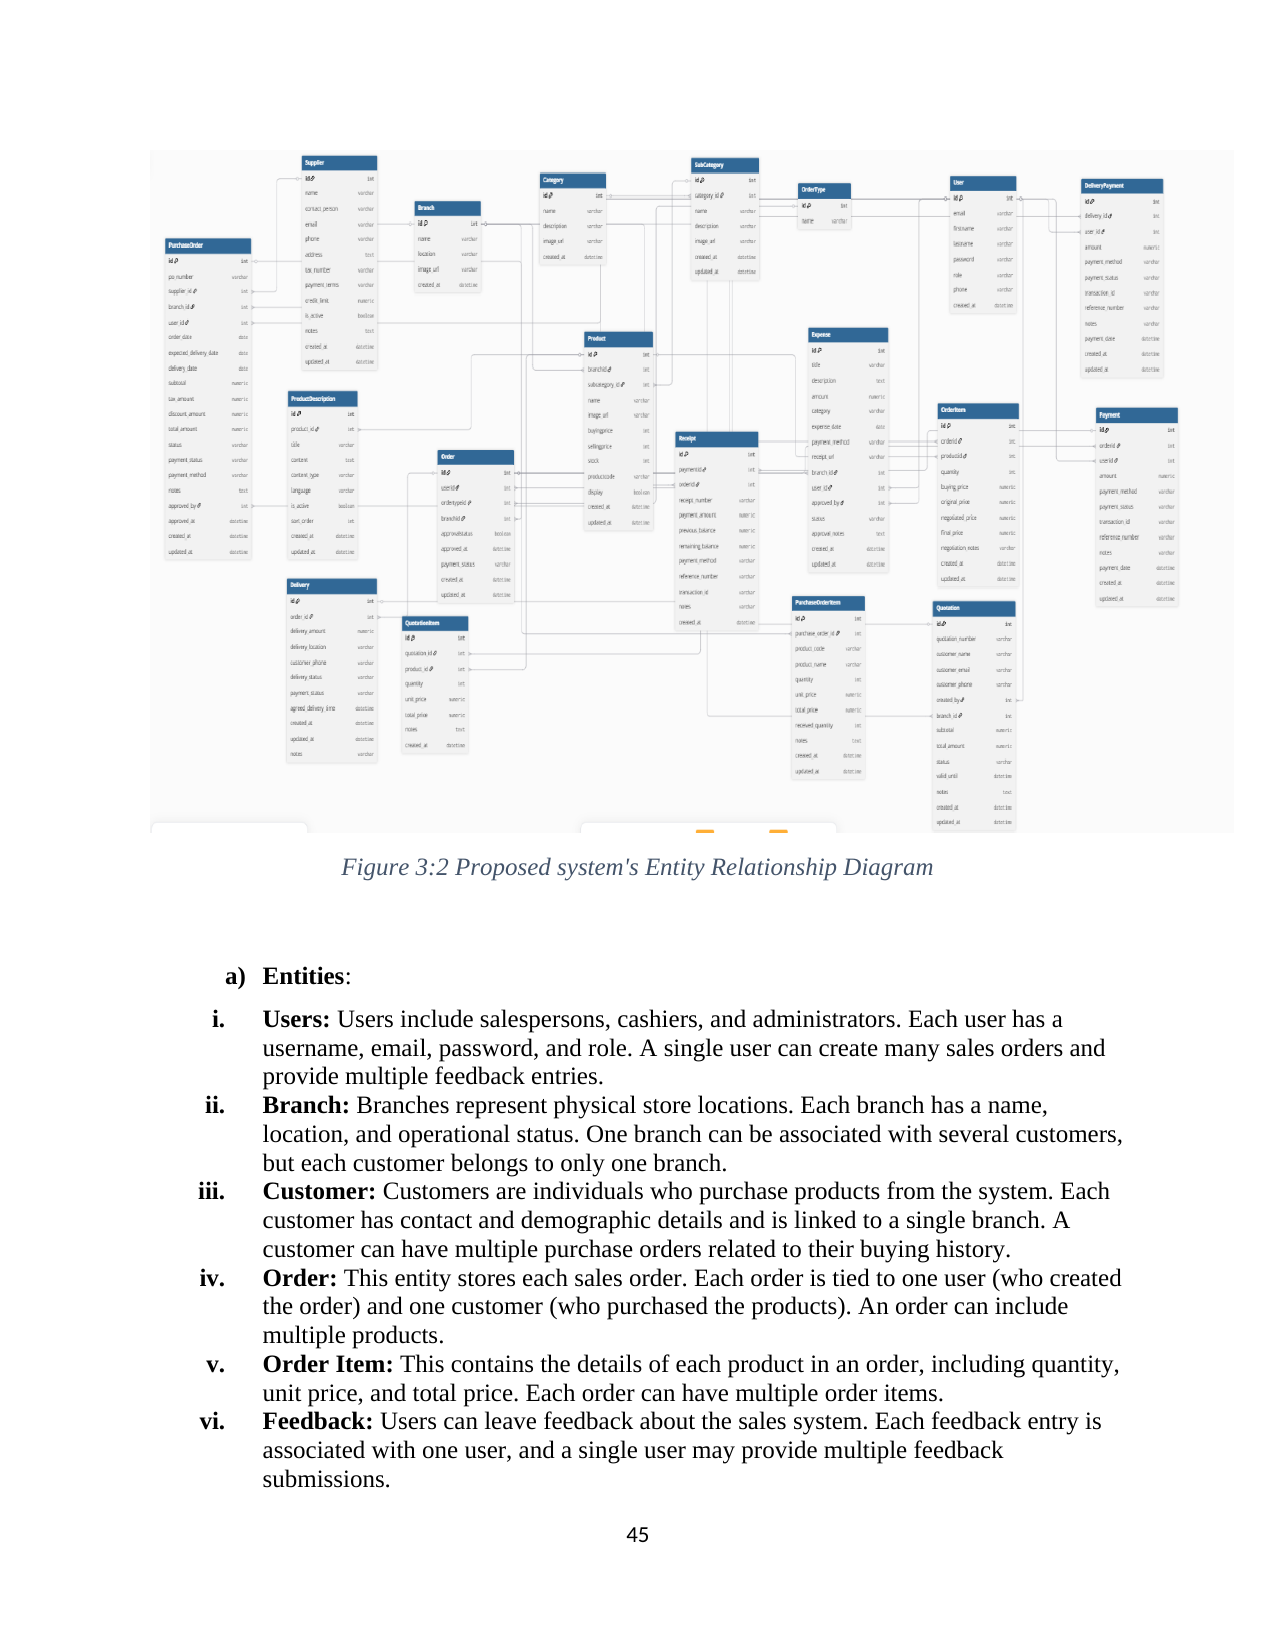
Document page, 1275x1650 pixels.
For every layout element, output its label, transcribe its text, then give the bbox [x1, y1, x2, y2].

list Branch: Branches represent physical store locations. Each branch has a name, location, and operational status. One branch can be associated with several customers, but each customer belongs to only one branch. [225, 1090, 1125, 1176]
list Users: Users include salespersons, cashiers, and administrators. Each user has a username, email, password, and role. A single user can create many sales orders and provide multiple feedback entries. [225, 1004, 1125, 1090]
list Order Item: This contains the details of each product in an order, including quantity, unit price, and total price. Each order can have multiple order items. [225, 1349, 1125, 1406]
list Feedback: Users can leave feedback about the sales system. Each feedback entry is associated with one user, and a single user may provide multiple feedback submissions. [225, 1406, 1125, 1493]
picture [150, 150, 1234, 833]
list Customer: Customers are individuals who purchase products from the system. Each customer has contact and demographic details and is linked to a single branch. A customer can have multiple purchase orders related to their buying history. [225, 1176, 1125, 1263]
list Entities: [225, 961, 1125, 989]
list Order: This entity stores each sales order. Each order is tied to one user (who created the order) and one customer (who purchased the products). An order can include multiple products. [225, 1263, 1125, 1349]
